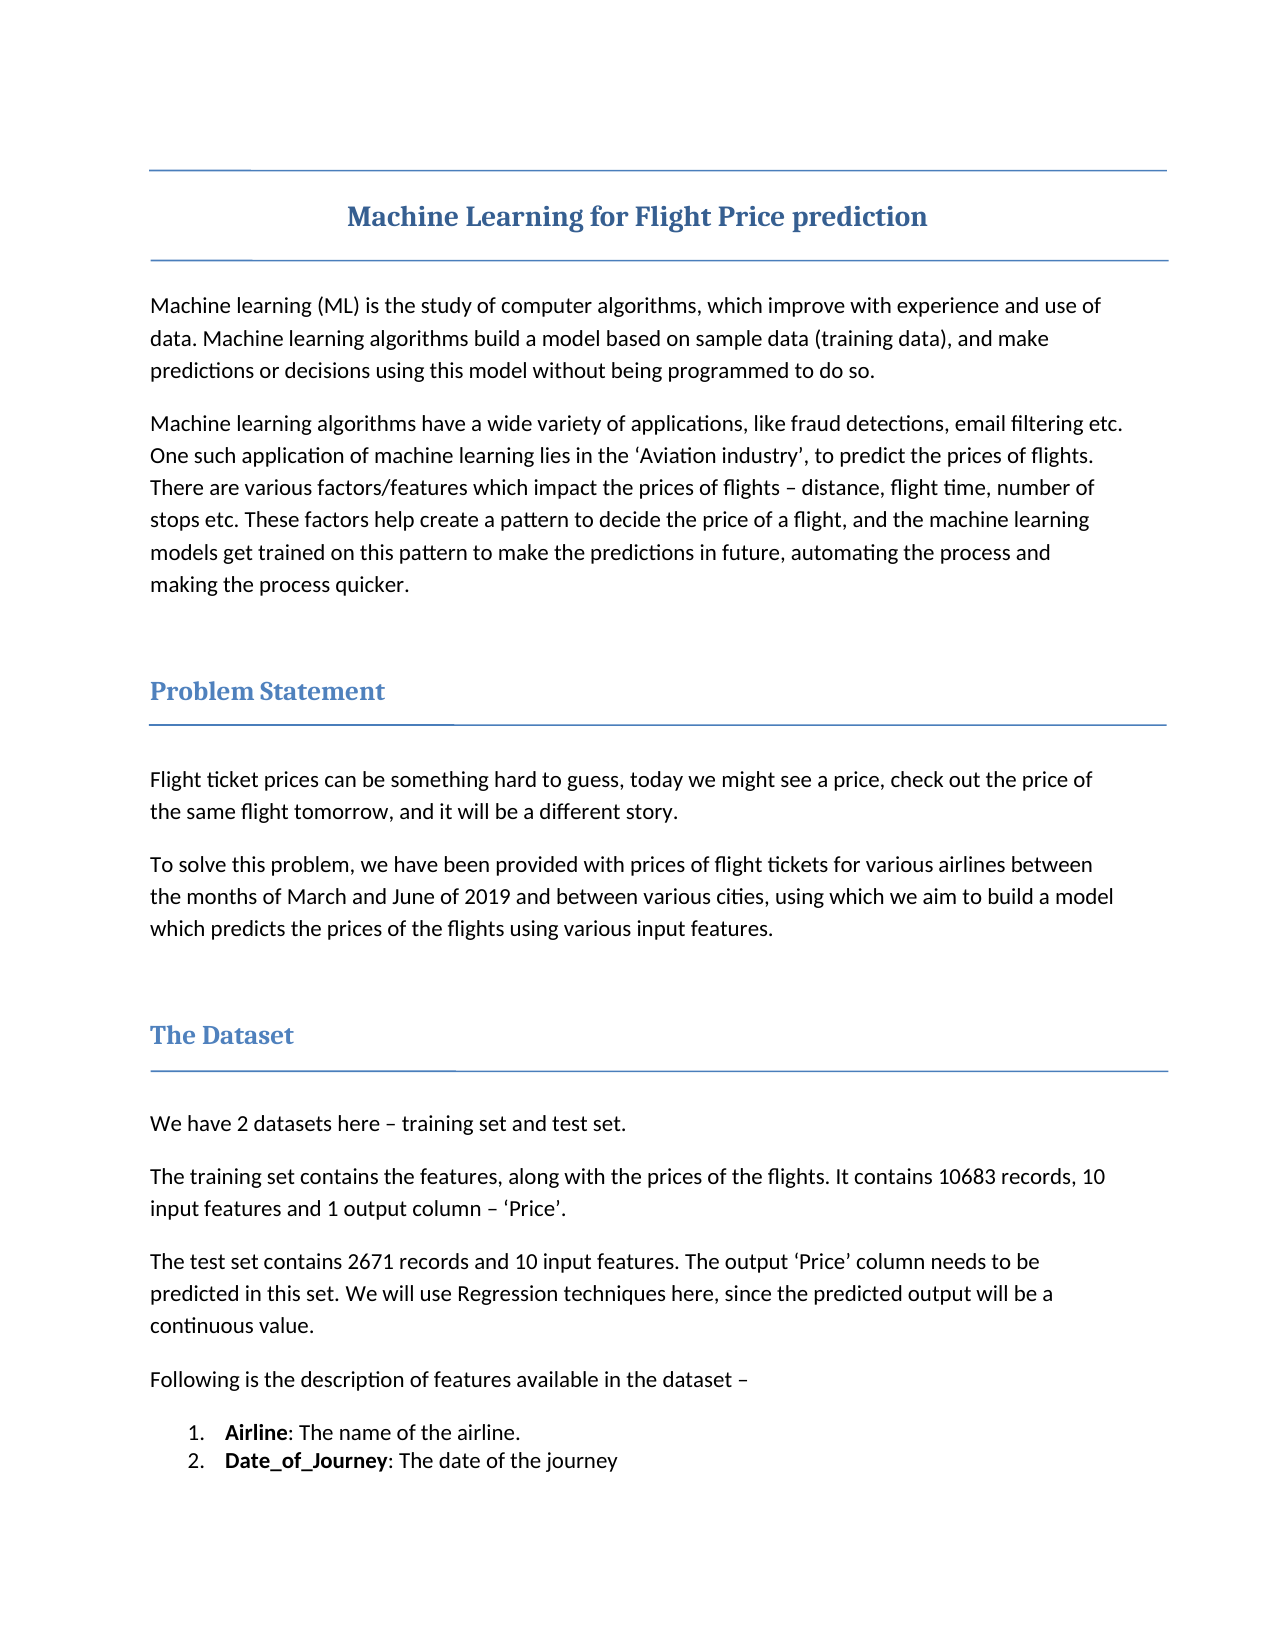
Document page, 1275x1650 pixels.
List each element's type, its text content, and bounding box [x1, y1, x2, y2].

subtitle Problem Statement [150, 676, 1125, 707]
text The training set contains the features, along with the prices of the flights. It contains 10683 records, 10 input features and 1 output column – ‘Price’. [150, 1162, 1125, 1222]
subtitle The Dataset [150, 1020, 1125, 1051]
text Machine learning algorithms have a wide variety of applications, like fraud detections, email filtering etc. One such application of machine learning lies in the ‘Aviation industry’, to predict the prices of flights. There are various factors/features which impact the prices of flights – distance, flight time, number of stops etc. These factors help create a pattern to decide the price of a flight, and the machine learning models get trained on this pattern to make the predictions in future, automating the process and making the process quicker. [150, 409, 1125, 598]
list Date_of_Journey: The date of the journey [187, 1446, 1125, 1474]
text Machine learning (ML) is the study of computer algorithms, which improve with experience and use of data. Machine learning algorithms build a model based on sample data (training data), and make predictions or decisions using this model without being programmed to do so. [150, 292, 1125, 384]
list Airline: The name of the airline. [187, 1418, 1125, 1446]
text The test set contains 2671 records and 10 input features. The output ‘Price’ column needs to be predicted in this set. We will use Regression techniques here, since the predicted output will be a continuous value. [150, 1247, 1125, 1340]
text We have 2 datasets here – training set and test set. [150, 1109, 1125, 1137]
text Following is the description of features available in the dataset – [150, 1365, 1125, 1393]
subtitle Machine Learning for Flight Price prediction [150, 200, 1125, 233]
text To solve this problem, we have been provided with prices of flight tickets for various airlines between the months of March and June of 2019 and between various cities, using which we aim to build a model which predicts the prices of the flights using various input features. [150, 850, 1125, 942]
text Flight ticket prices can be something hard to guess, today we might see a price, check out the price of the same flight tomorrow, and it will be a different story. [150, 765, 1125, 825]
